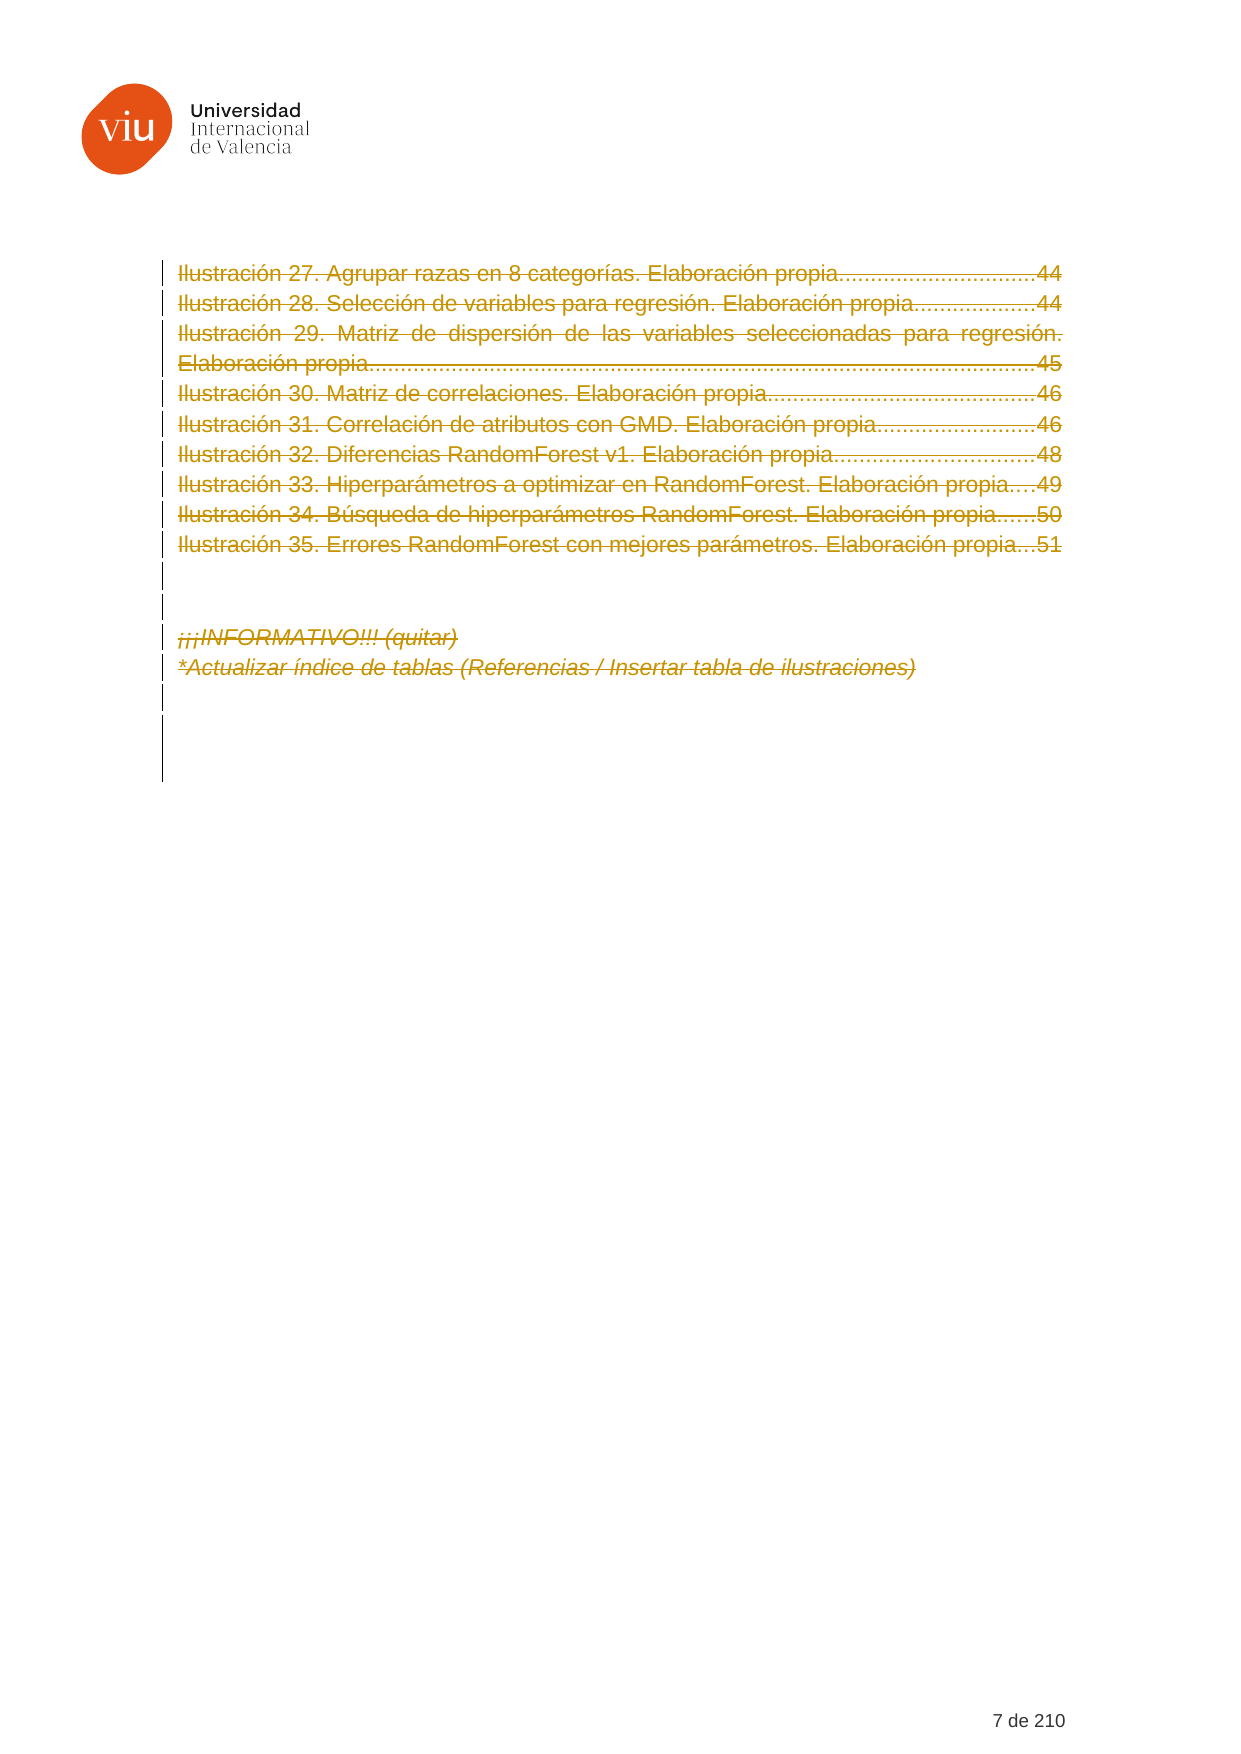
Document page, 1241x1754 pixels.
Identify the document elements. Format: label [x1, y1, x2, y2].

picture [60, 62, 330, 197]
